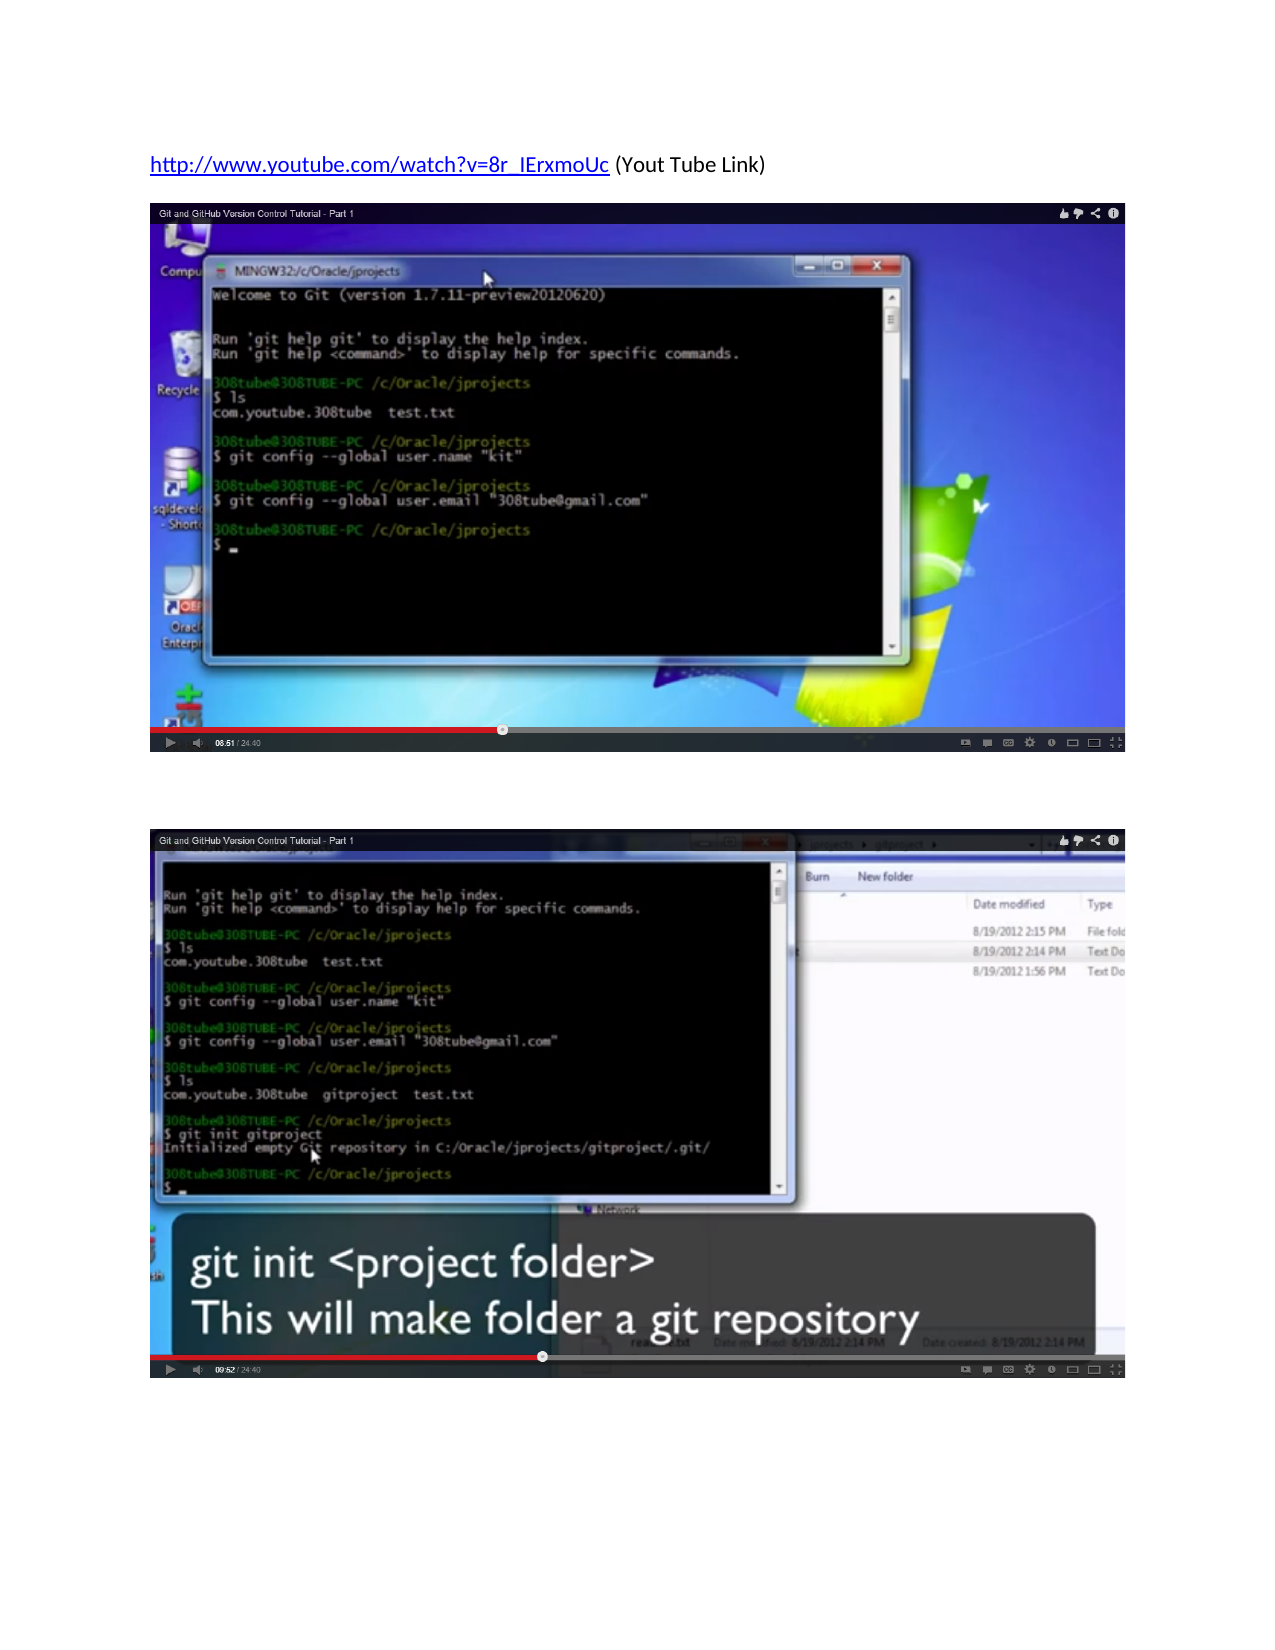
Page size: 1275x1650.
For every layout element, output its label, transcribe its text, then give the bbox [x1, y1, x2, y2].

picture [150, 203, 1125, 752]
picture [150, 829, 1125, 1378]
text http://www.youtube.com/watch?v=8r_IErxmoUc (Yout Tube Link) [150, 150, 1125, 178]
